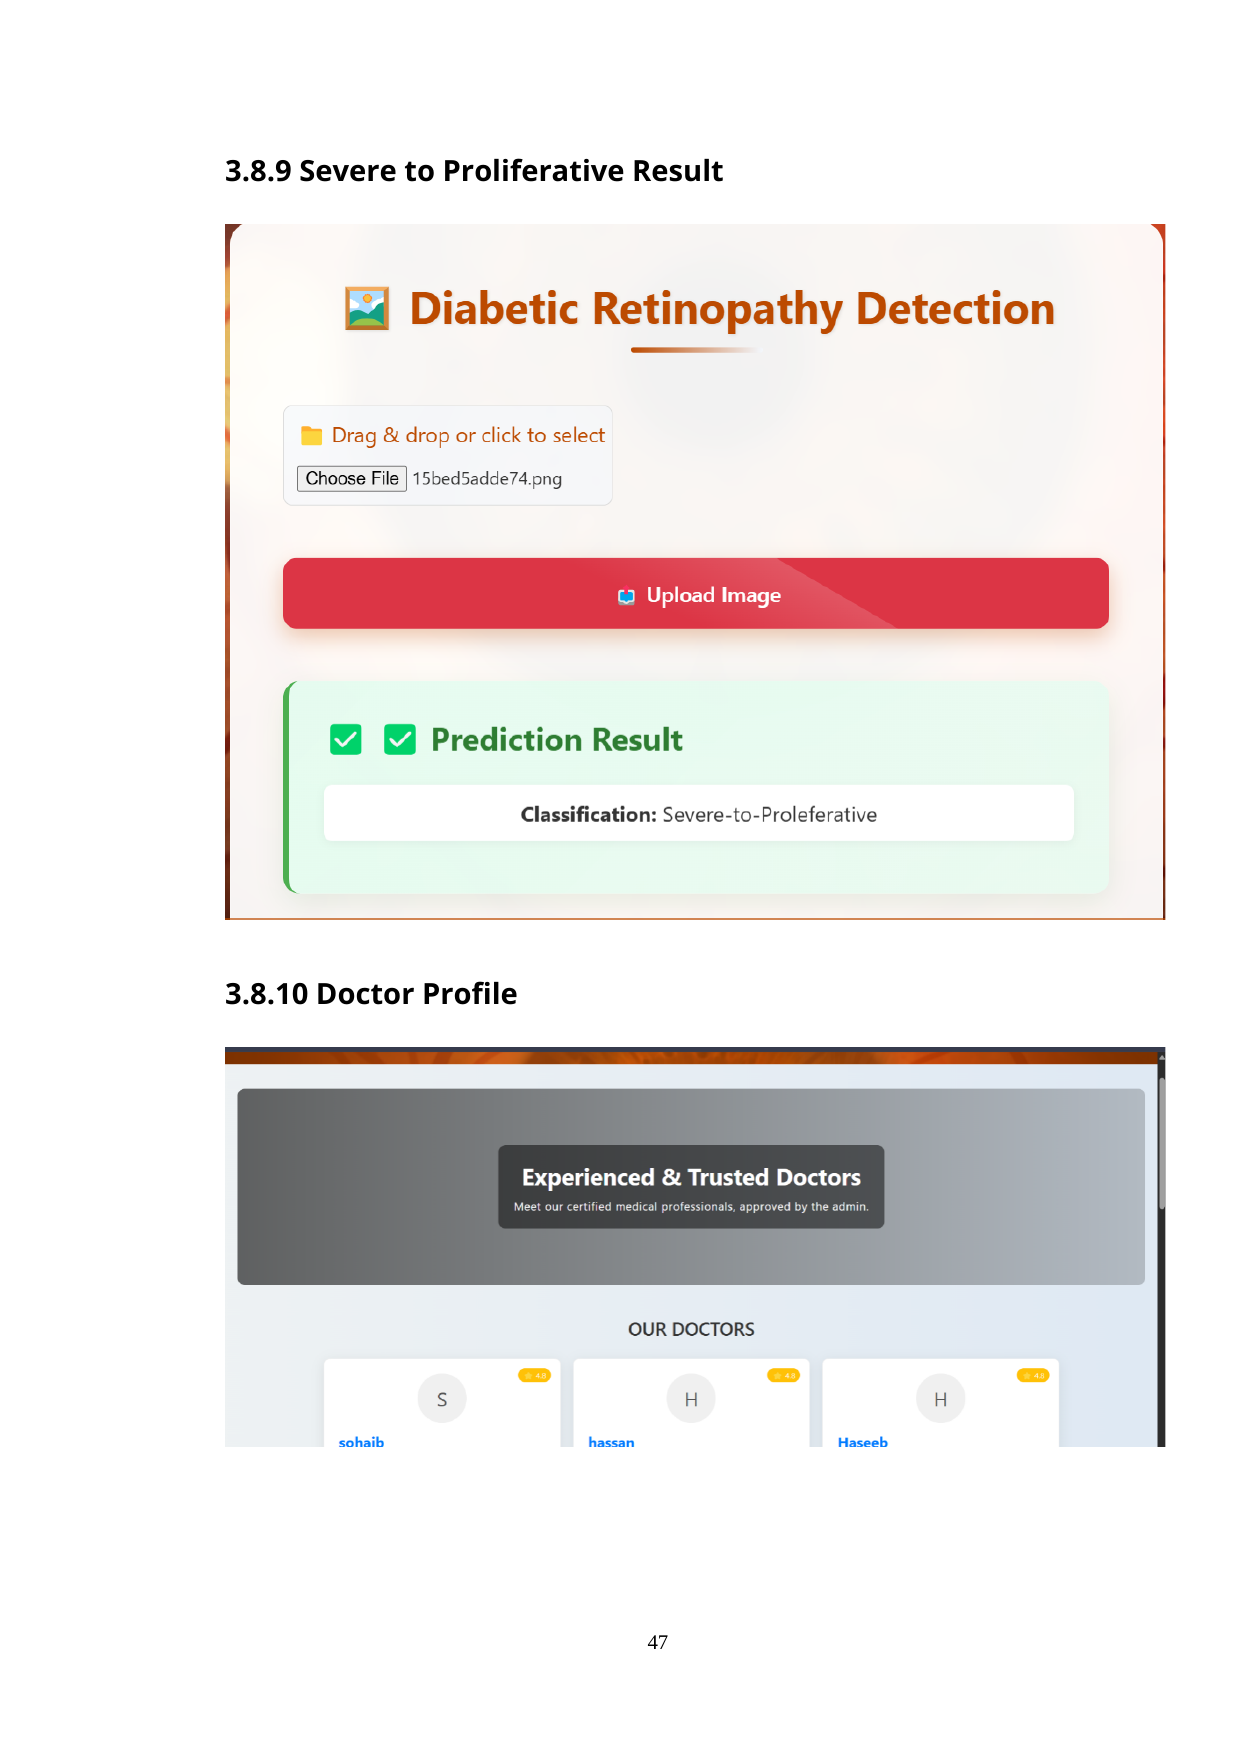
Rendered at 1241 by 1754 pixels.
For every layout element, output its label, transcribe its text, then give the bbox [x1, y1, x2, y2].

subtitle 3.8.9 Severe to Proliferative Result [225, 150, 1090, 190]
picture [225, 224, 1166, 920]
subtitle 3.8.10 Doctor Profile [225, 973, 1090, 1013]
picture [225, 1047, 1166, 1447]
